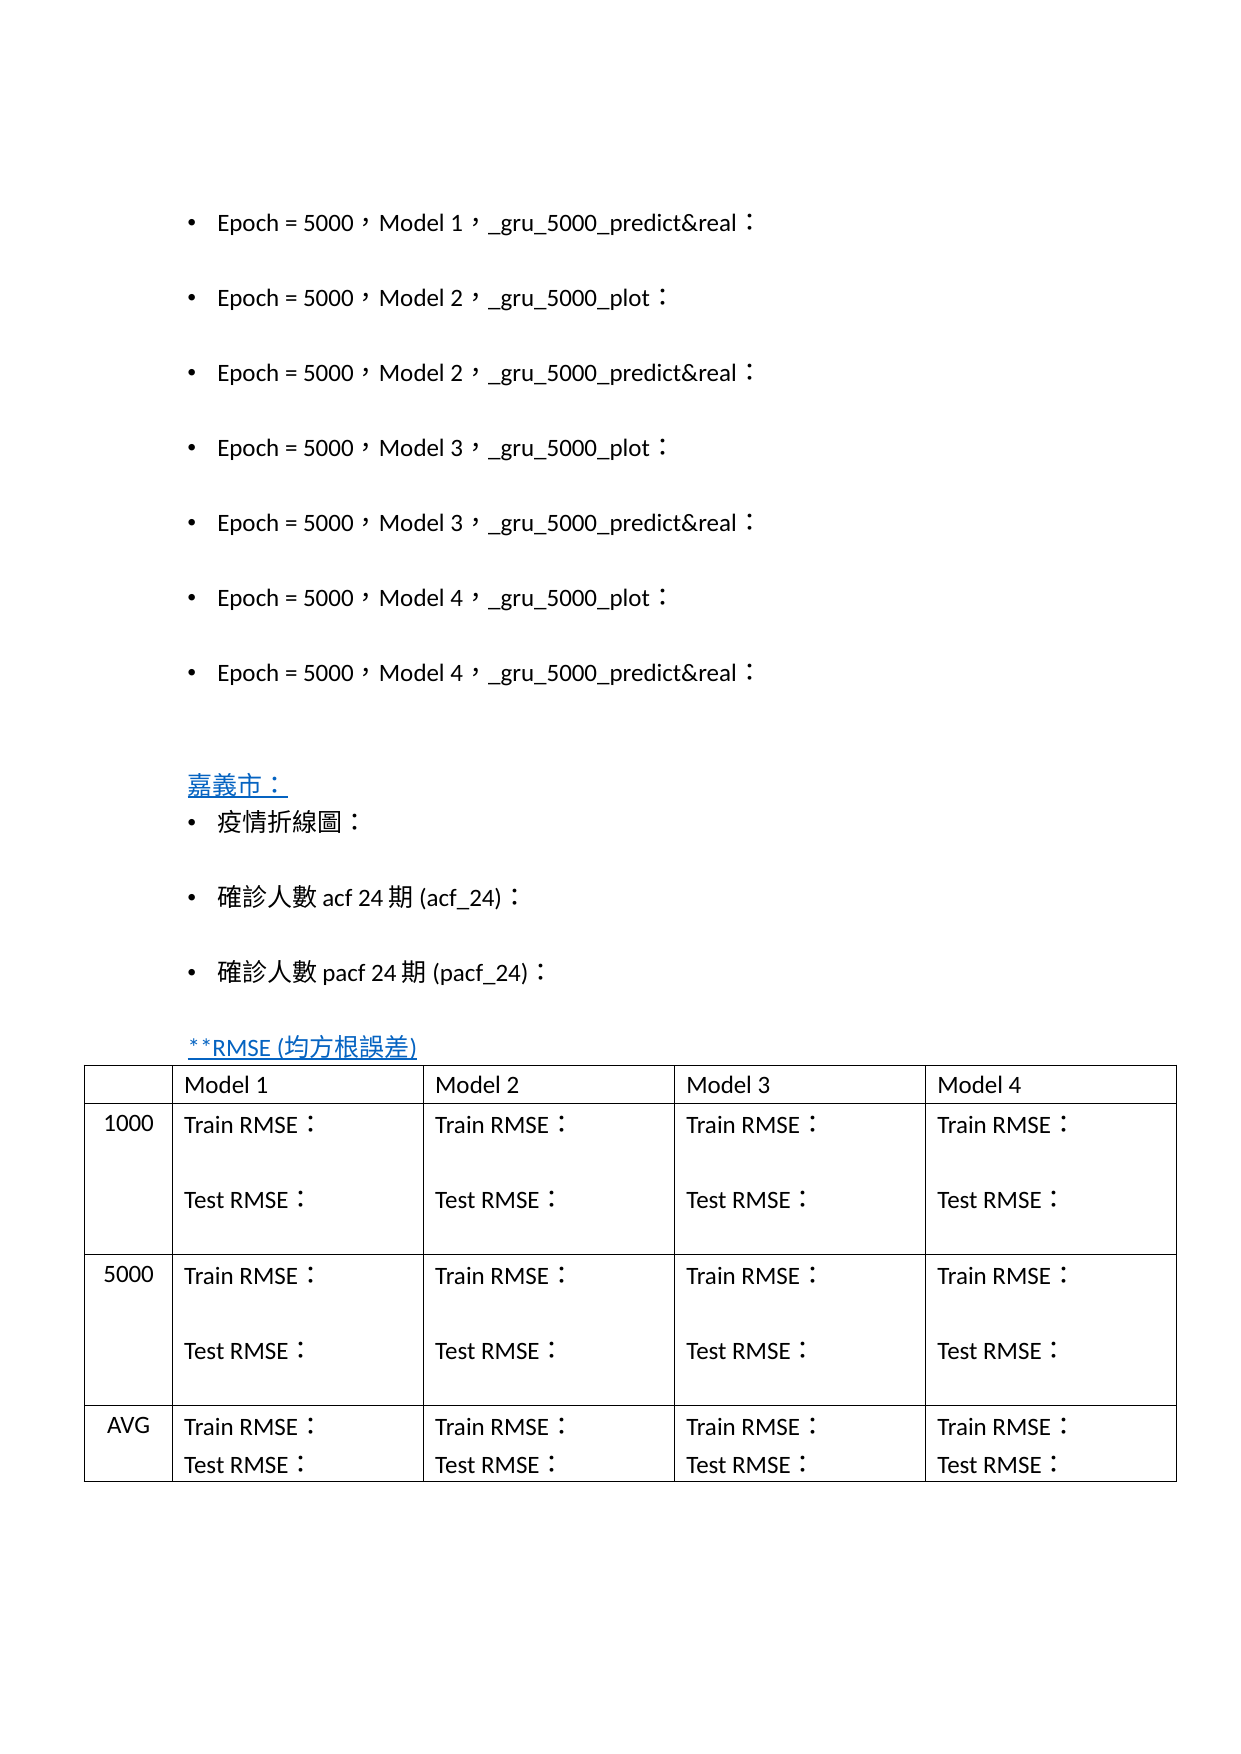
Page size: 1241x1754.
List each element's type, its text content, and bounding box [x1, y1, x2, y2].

list Epoch = 5000，Model 3，_gru_5000_plot： [187, 427, 1053, 464]
list 確診人數pacf 24期 (pacf_24)： [187, 952, 1053, 989]
table_cell Train RMSE： Test RMSE： [675, 1255, 925, 1405]
list 疫情折線圖： [187, 802, 1053, 839]
table_header [85, 1066, 172, 1103]
table_cell Train RMSE： Test RMSE： [173, 1104, 423, 1254]
table_header Model 3 [675, 1066, 925, 1103]
table_cell Train RMSE： Test RMSE： [424, 1406, 674, 1481]
table_cell 1000 [85, 1104, 172, 1254]
table_cell Train RMSE： Test RMSE： [424, 1255, 674, 1405]
table_header Model 4 [926, 1066, 1176, 1103]
table_cell Train RMSE： Test RMSE： [173, 1406, 423, 1481]
table_cell Train RMSE： Test RMSE： [675, 1104, 925, 1254]
list Epoch = 5000，Model 4，_gru_5000_plot： [187, 577, 1053, 614]
table_cell Train RMSE： Test RMSE： [173, 1255, 423, 1405]
table_cell Train RMSE： Test RMSE： [926, 1406, 1176, 1481]
text **RMSE (均方根誤差) [187, 1027, 1053, 1064]
list Epoch = 5000，Model 1，_gru_5000_predict&real： [187, 202, 1053, 239]
table_cell AVG [85, 1406, 172, 1481]
table_cell Train RMSE： Test RMSE： [926, 1104, 1176, 1254]
list Epoch = 5000，Model 3，_gru_5000_predict&real： [187, 502, 1053, 539]
list Epoch = 5000，Model 2，_gru_5000_plot： [187, 277, 1053, 314]
table_header Model 2 [424, 1066, 674, 1103]
table_cell Train RMSE： Test RMSE： [926, 1255, 1176, 1405]
table_cell Train RMSE： Test RMSE： [424, 1104, 674, 1254]
table_cell 5000 [85, 1255, 172, 1405]
table_cell Train RMSE： Test RMSE： [675, 1406, 925, 1481]
text 嘉義市： [187, 764, 1053, 802]
list Epoch = 5000，Model 4，_gru_5000_predict&real： [187, 652, 1053, 689]
list 確診人數acf 24期 (acf_24)： [187, 877, 1053, 914]
list Epoch = 5000，Model 2，_gru_5000_predict&real： [187, 352, 1053, 389]
table_header Model 1 [173, 1066, 423, 1103]
